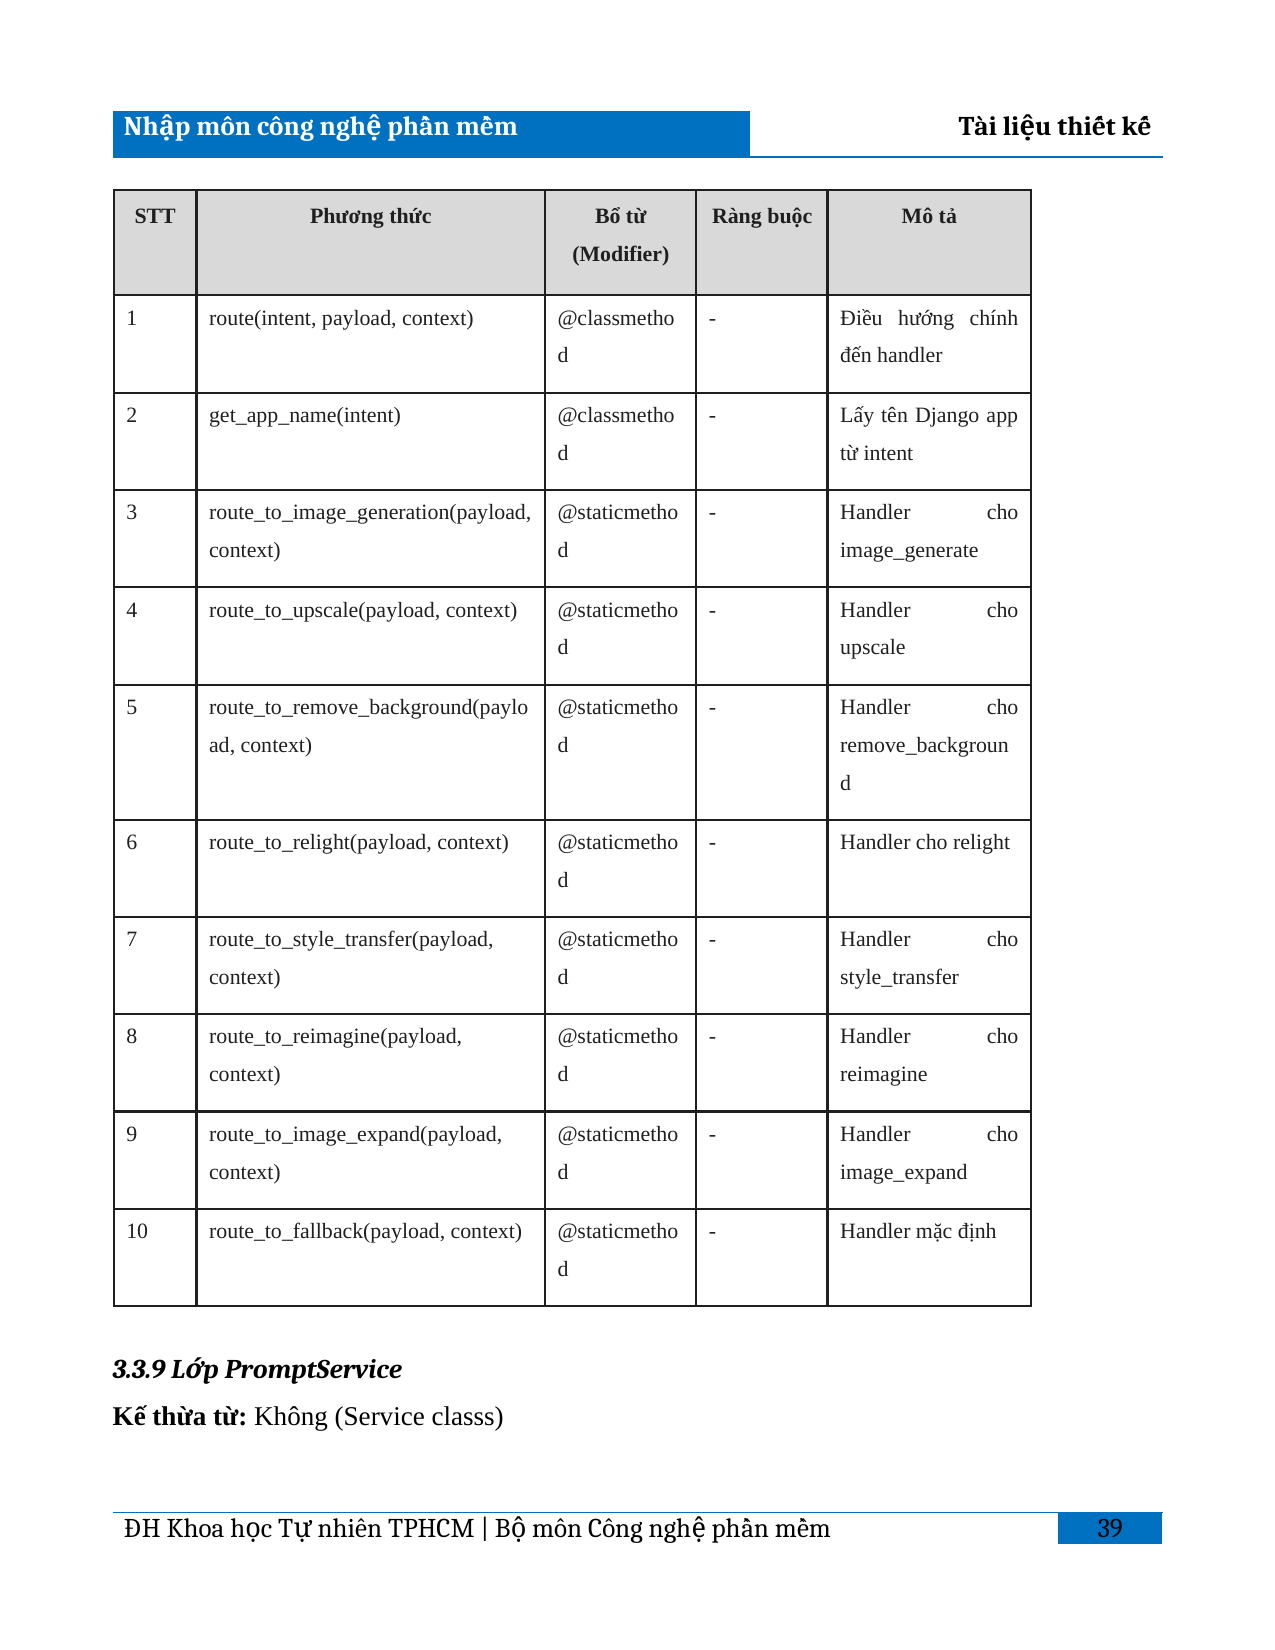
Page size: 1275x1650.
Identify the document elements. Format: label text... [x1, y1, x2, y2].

table_cell route_to_relight(payload, context) [198, 821, 544, 916]
table_cell route_to_fallback(payload, context) [198, 1210, 544, 1305]
table_cell route_to_style_transfer(payload, context) [198, 918, 544, 1013]
table_cell @staticmethod [546, 918, 695, 1013]
table_cell 6 [115, 821, 195, 916]
table_cell route_to_reimagine(payload, context) [198, 1015, 544, 1110]
table_cell - [697, 918, 826, 1013]
table_cell - [697, 588, 826, 683]
table_cell 3 [115, 491, 195, 586]
table_header Mô tả [829, 191, 1030, 294]
table_header STT [115, 191, 195, 294]
table_cell 9 [115, 1113, 195, 1208]
table_cell Handler mặc định [829, 1210, 1030, 1305]
table_cell Handler cho remove_background [829, 686, 1030, 818]
table_cell route_to_image_generation(payload, context) [198, 491, 544, 586]
text Kế thừa từ: Không (Service classs) [112, 1400, 1162, 1432]
table_cell @staticmethod [546, 588, 695, 683]
table_cell @staticmethod [546, 1210, 695, 1305]
table_cell - [697, 1210, 826, 1305]
table_cell Handler cho reimagine [829, 1015, 1030, 1110]
table_cell - [697, 394, 826, 489]
table_cell Lấy tên Django app từ intent [829, 394, 1030, 489]
table_cell 2 [115, 394, 195, 489]
table_cell - [697, 296, 826, 392]
table_cell @staticmethod [546, 1113, 695, 1208]
table_cell 8 [115, 1015, 195, 1110]
table_cell - [697, 1015, 826, 1110]
table_cell 10 [115, 1210, 195, 1305]
table_cell @classmethod [546, 394, 695, 489]
table_header Bổ từ (Modifier) [546, 191, 695, 294]
table_cell @classmethod [546, 296, 695, 392]
table_cell 7 [115, 918, 195, 1013]
table_cell Điều hướng chính đến handler [829, 296, 1030, 392]
table_cell @staticmethod [546, 686, 695, 818]
subtitle 3.3.9 Lớp PromptService [112, 1354, 1162, 1385]
table_cell Handler cho relight [829, 821, 1030, 916]
table_cell route_to_remove_background(payload, context) [198, 686, 544, 818]
table_cell - [697, 686, 826, 818]
table_cell Handler cho style_transfer [829, 918, 1030, 1013]
table_cell - [697, 491, 826, 586]
table_cell Handler cho upscale [829, 588, 1030, 683]
table_cell @staticmethod [546, 1015, 695, 1110]
table_cell 5 [115, 686, 195, 818]
table_cell get_app_name(intent) [198, 394, 544, 489]
table_cell route_to_upscale(payload, context) [198, 588, 544, 683]
table_header Ràng buộc [697, 191, 826, 294]
table_cell Handler cho image_expand [829, 1113, 1030, 1208]
table_cell route(intent, payload, context) [198, 296, 544, 392]
table_cell 4 [115, 588, 195, 683]
table_cell 1 [115, 296, 195, 392]
table_cell @staticmethod [546, 821, 695, 916]
table_cell @staticmethod [546, 491, 695, 586]
table_cell Handler cho image_generate [829, 491, 1030, 586]
table_cell - [697, 1113, 826, 1208]
table_cell - [697, 821, 826, 916]
table_cell route_to_image_expand(payload, context) [198, 1113, 544, 1208]
table_header Phương thức [198, 191, 544, 294]
